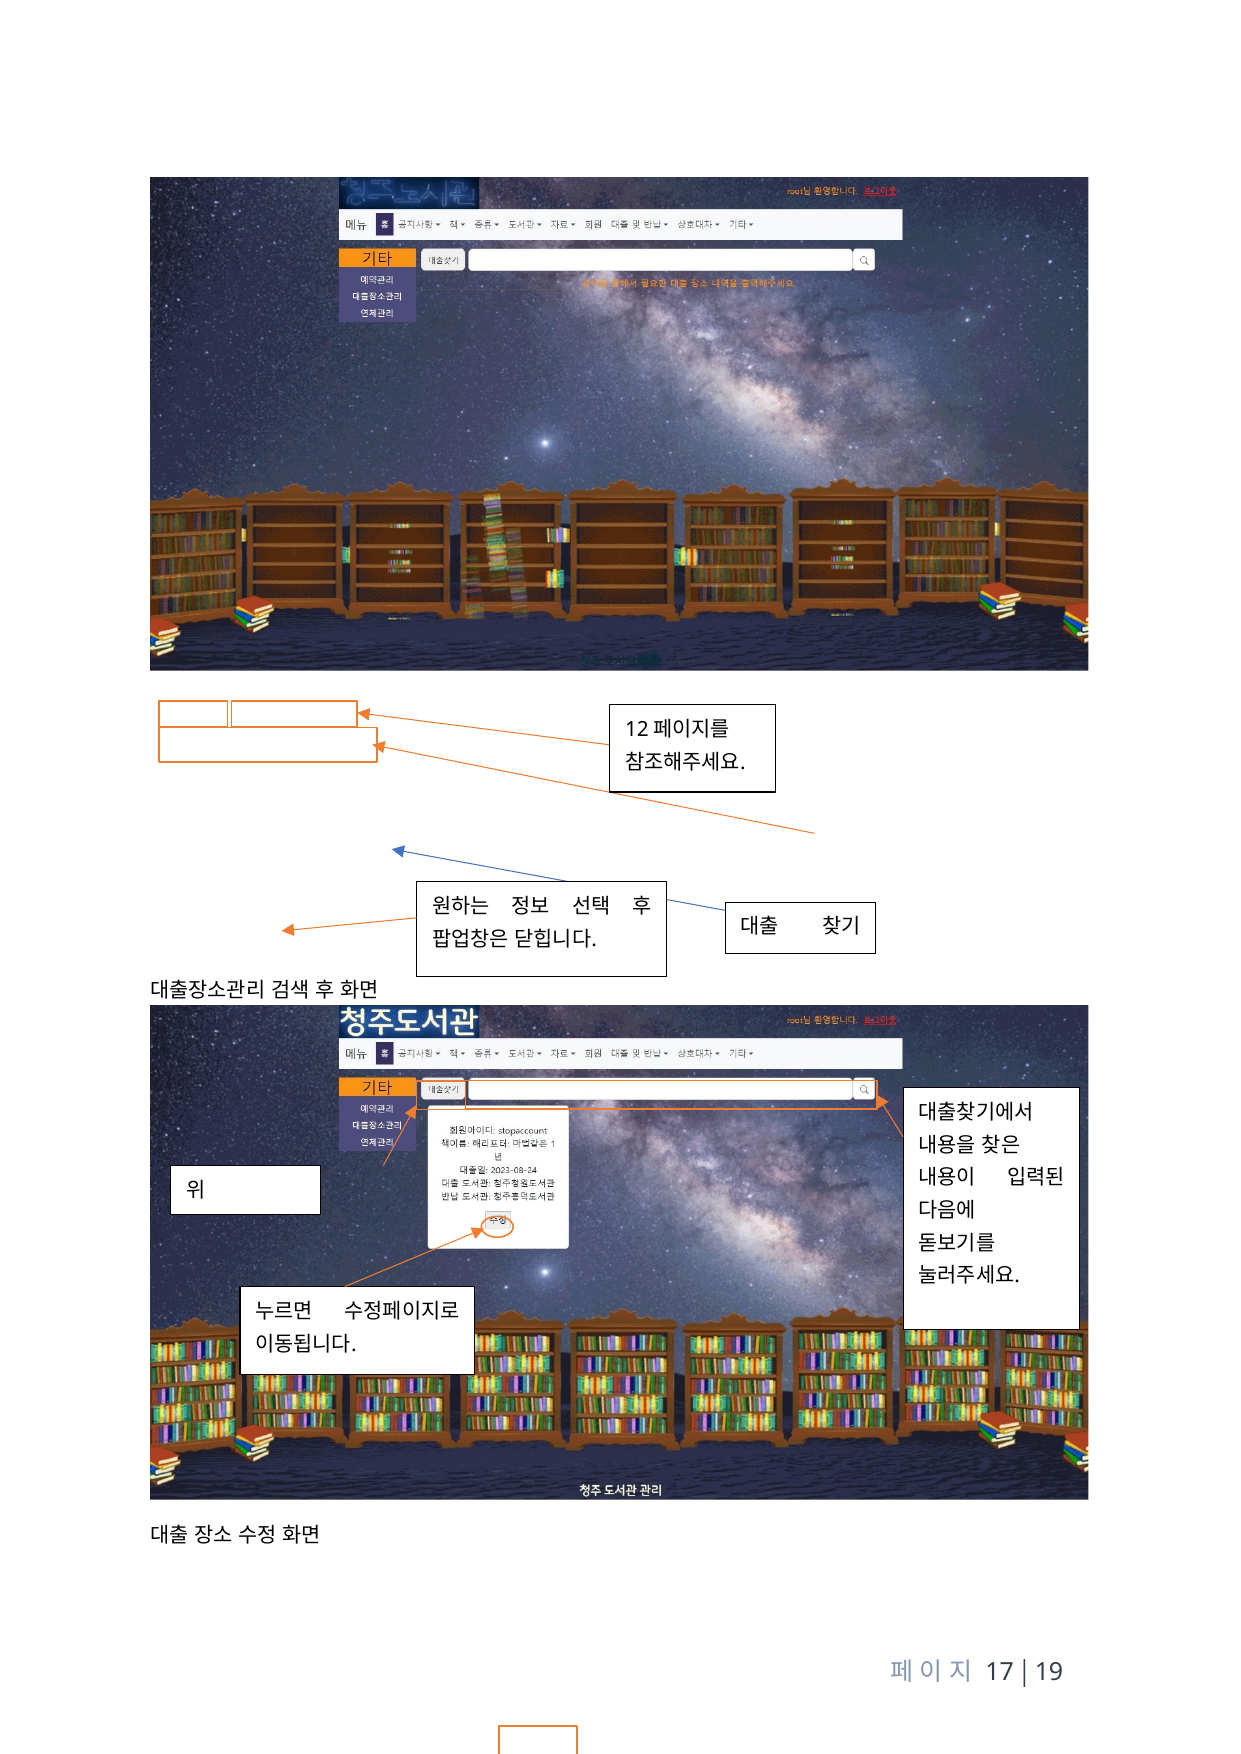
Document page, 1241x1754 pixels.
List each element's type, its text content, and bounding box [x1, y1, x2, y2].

picture [150, 177, 1089, 671]
picture [150, 1005, 1089, 1500]
text 대출 장소 수정 화면 [150, 1518, 1090, 1548]
